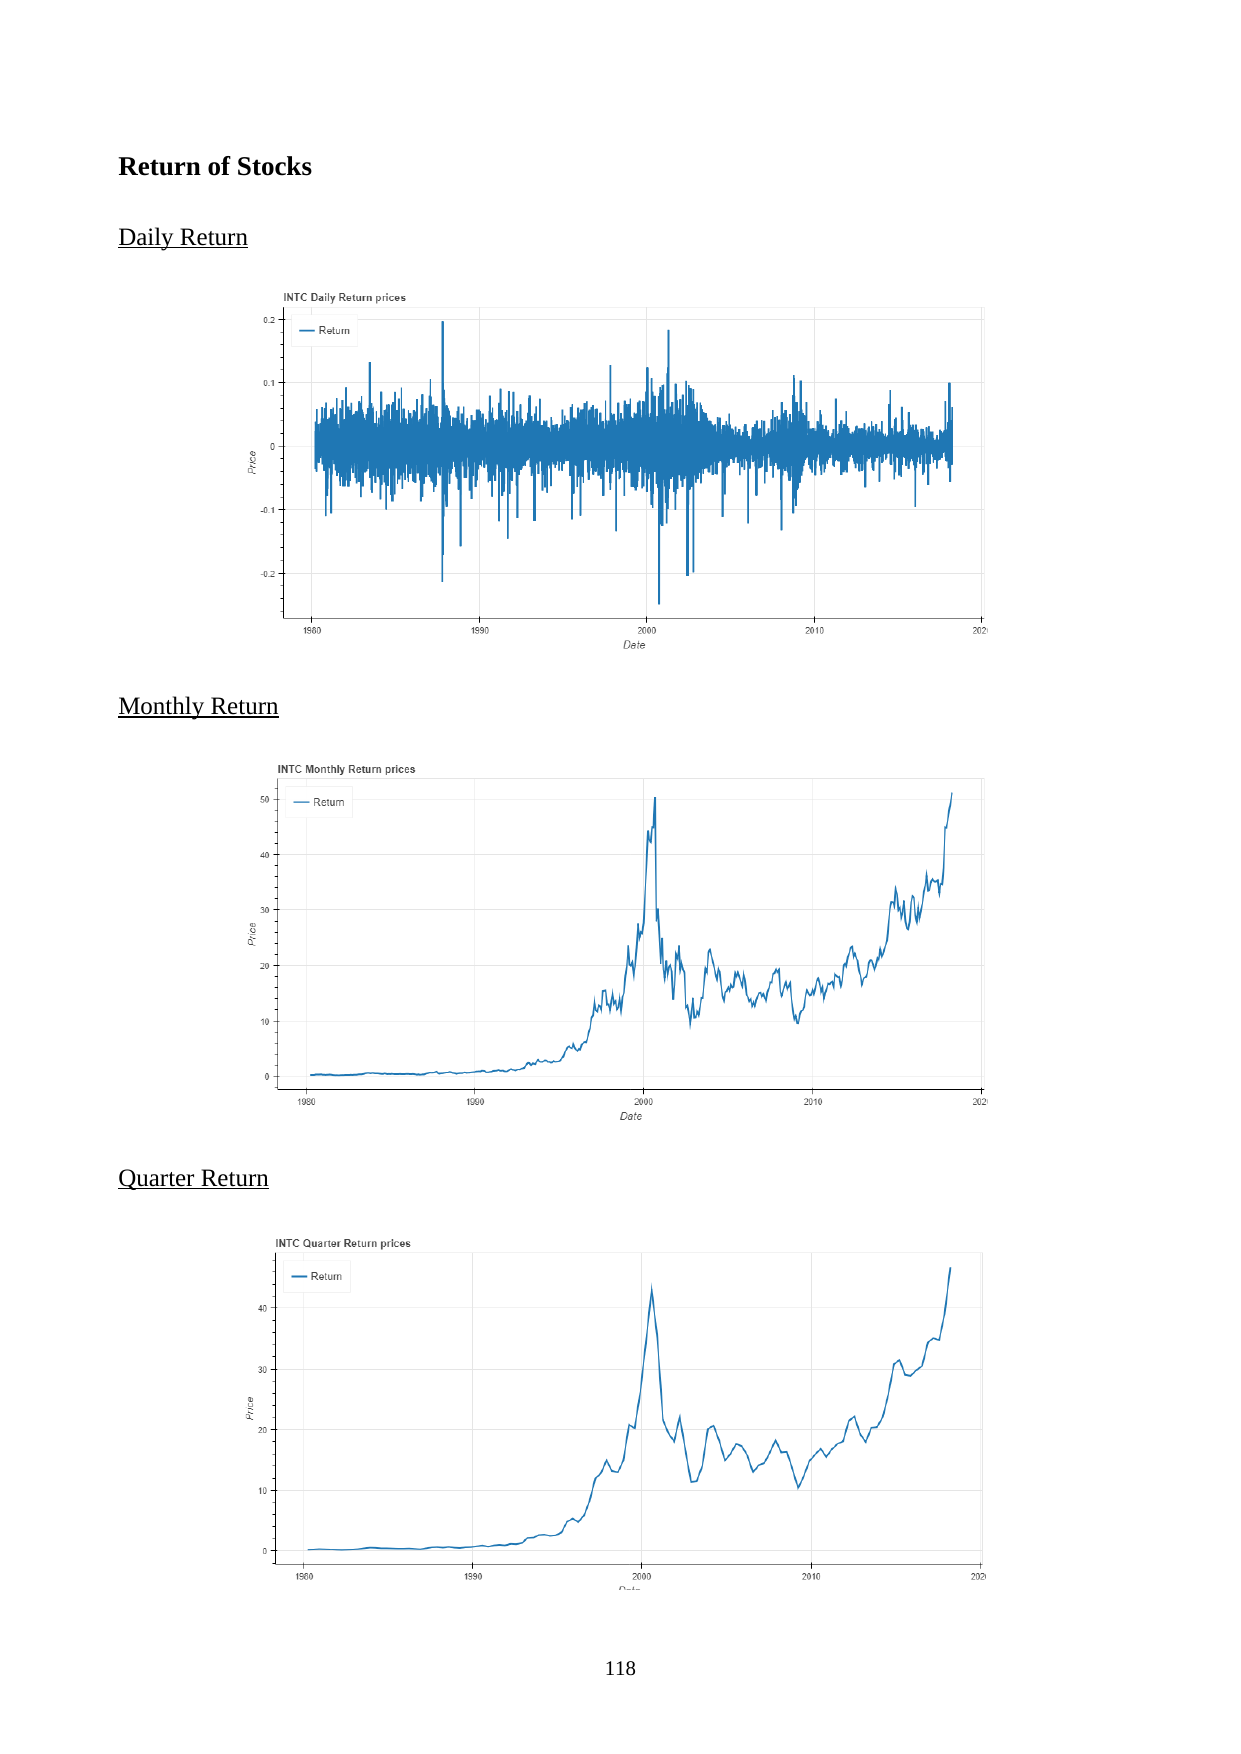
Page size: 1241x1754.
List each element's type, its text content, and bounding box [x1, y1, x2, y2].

picture [245, 289, 995, 652]
subtitle Return of Stocks [118, 150, 1122, 181]
subtitle Quarter Return [118, 1163, 1122, 1192]
picture [245, 1231, 995, 1590]
picture [245, 759, 995, 1124]
subtitle Daily Return [118, 222, 1122, 250]
subtitle Monthly Return [118, 691, 1122, 720]
